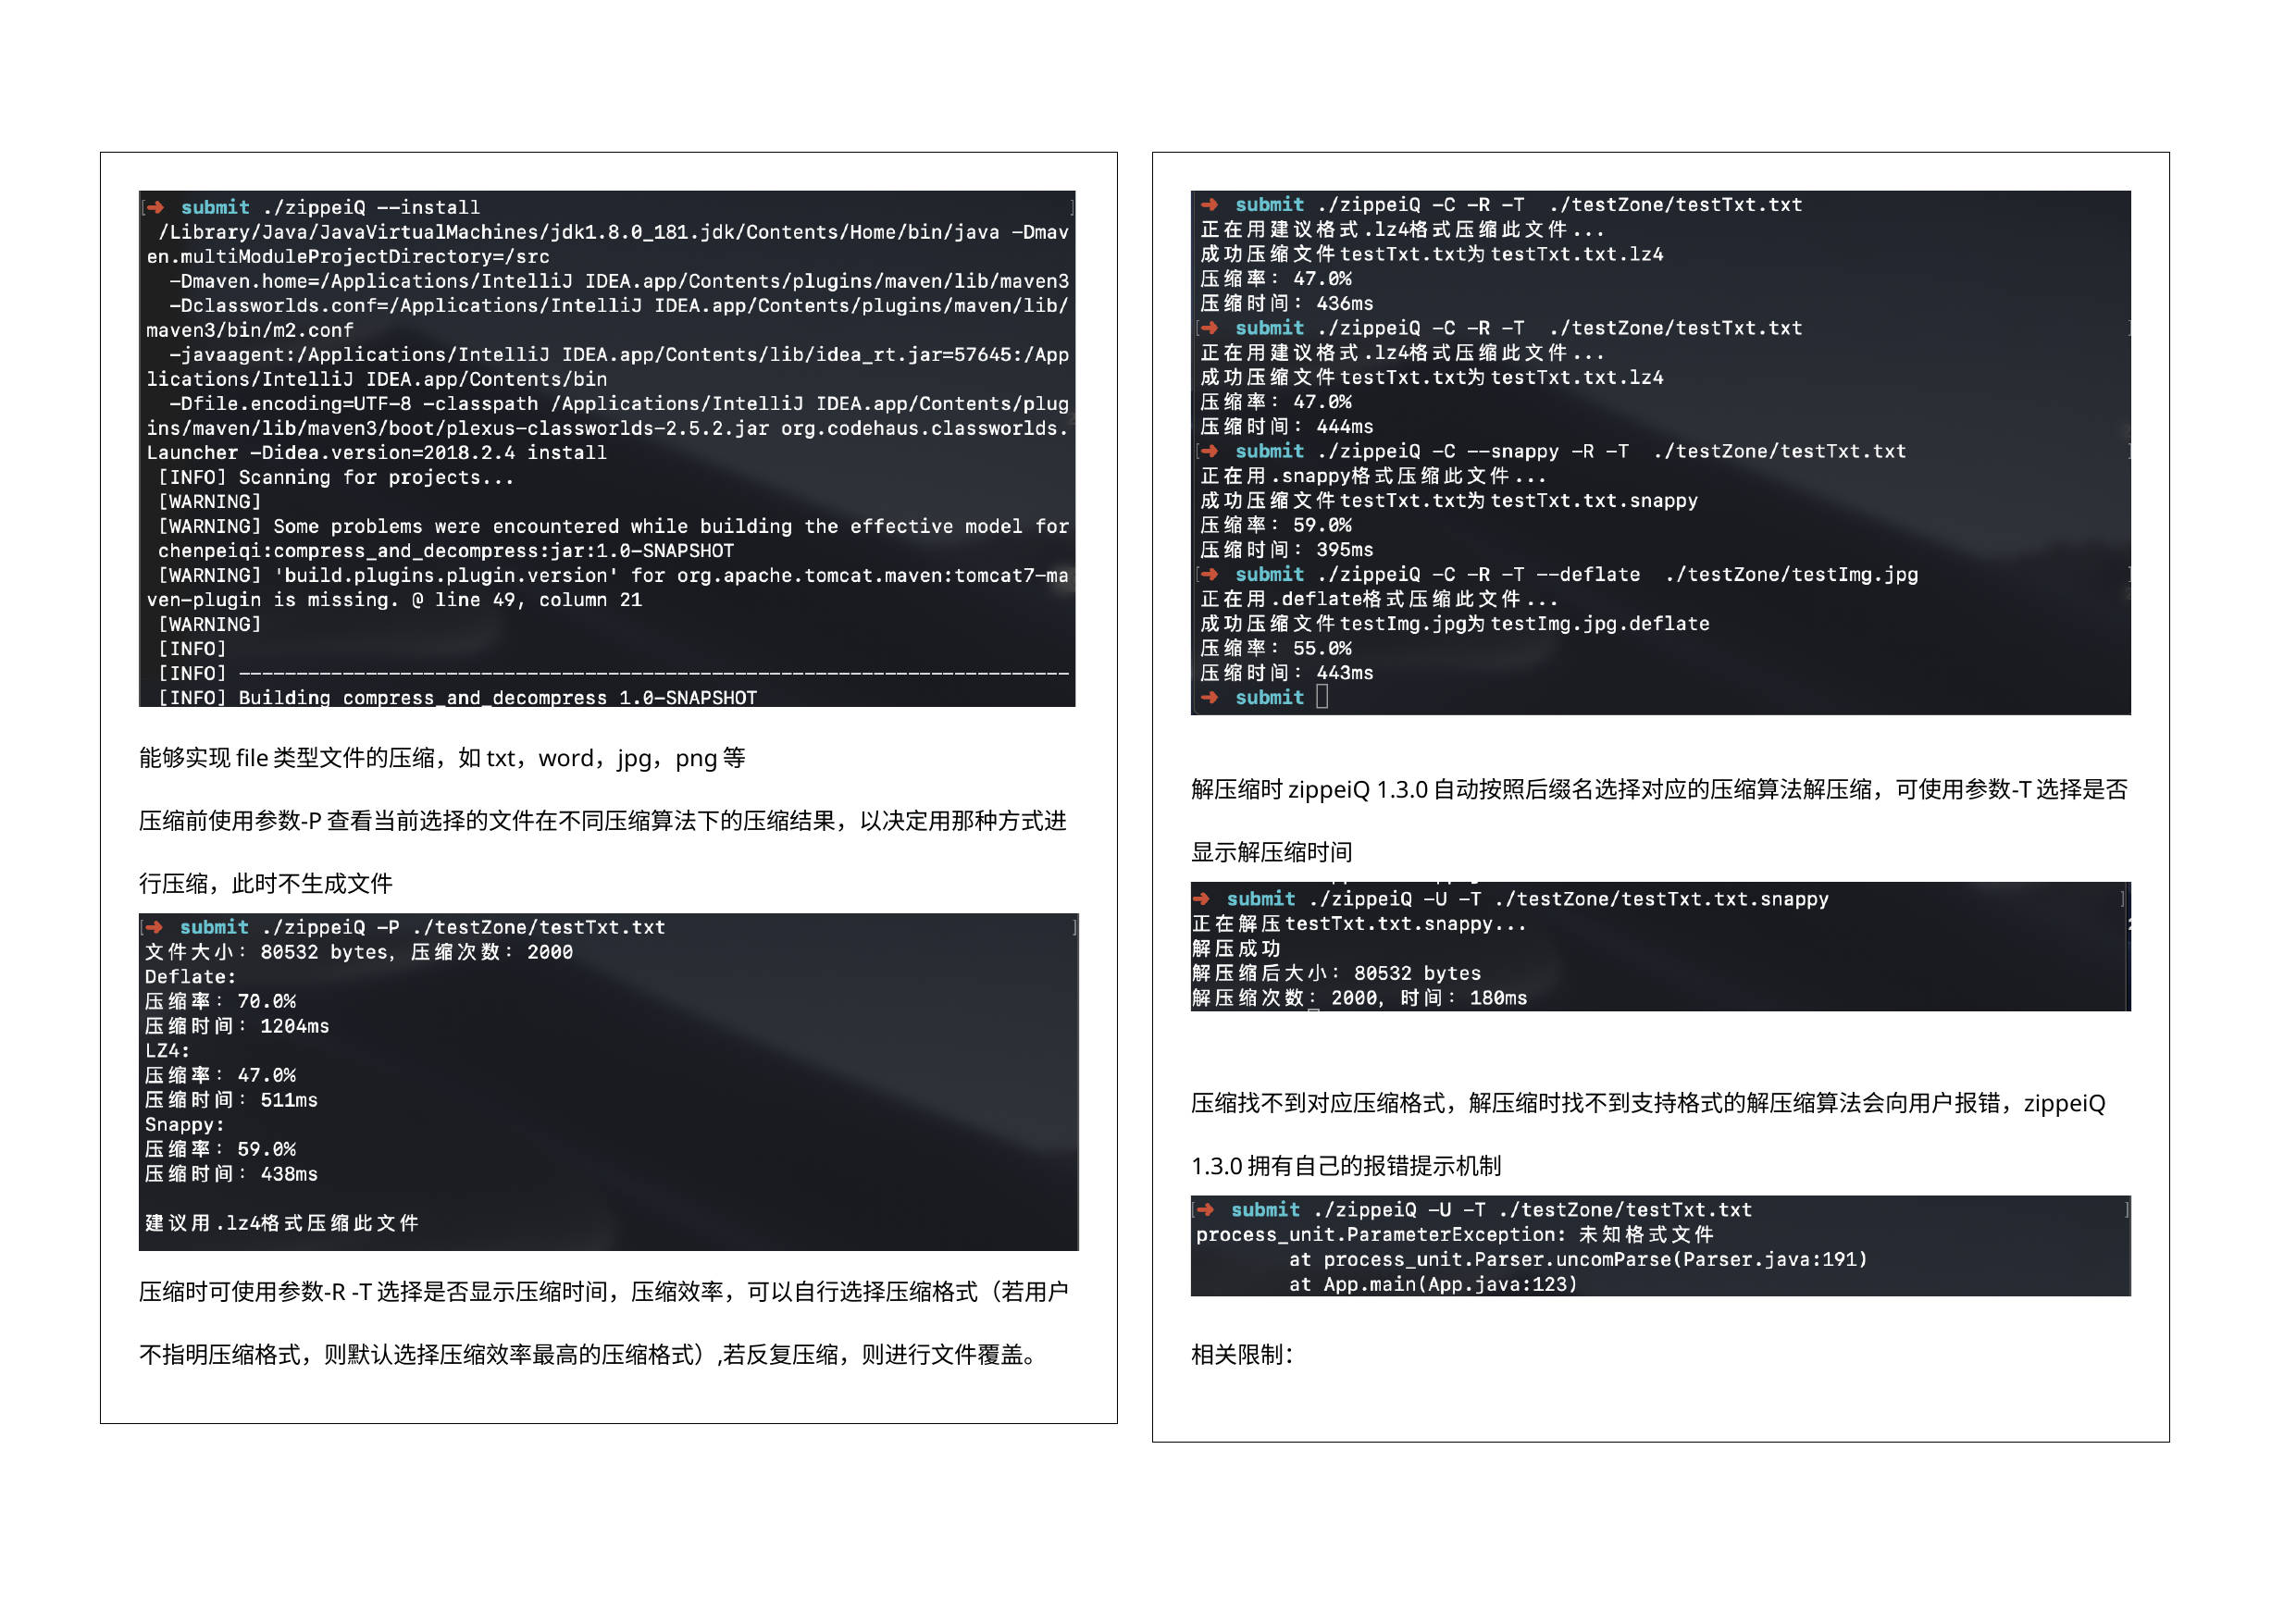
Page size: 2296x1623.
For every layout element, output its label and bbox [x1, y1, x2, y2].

picture [139, 913, 1080, 1251]
picture [139, 191, 1076, 707]
table_header [1153, 153, 2169, 1442]
picture [1190, 1196, 2132, 1296]
table_header [101, 153, 1117, 1423]
picture [1190, 191, 2131, 715]
picture [1190, 882, 2132, 1011]
